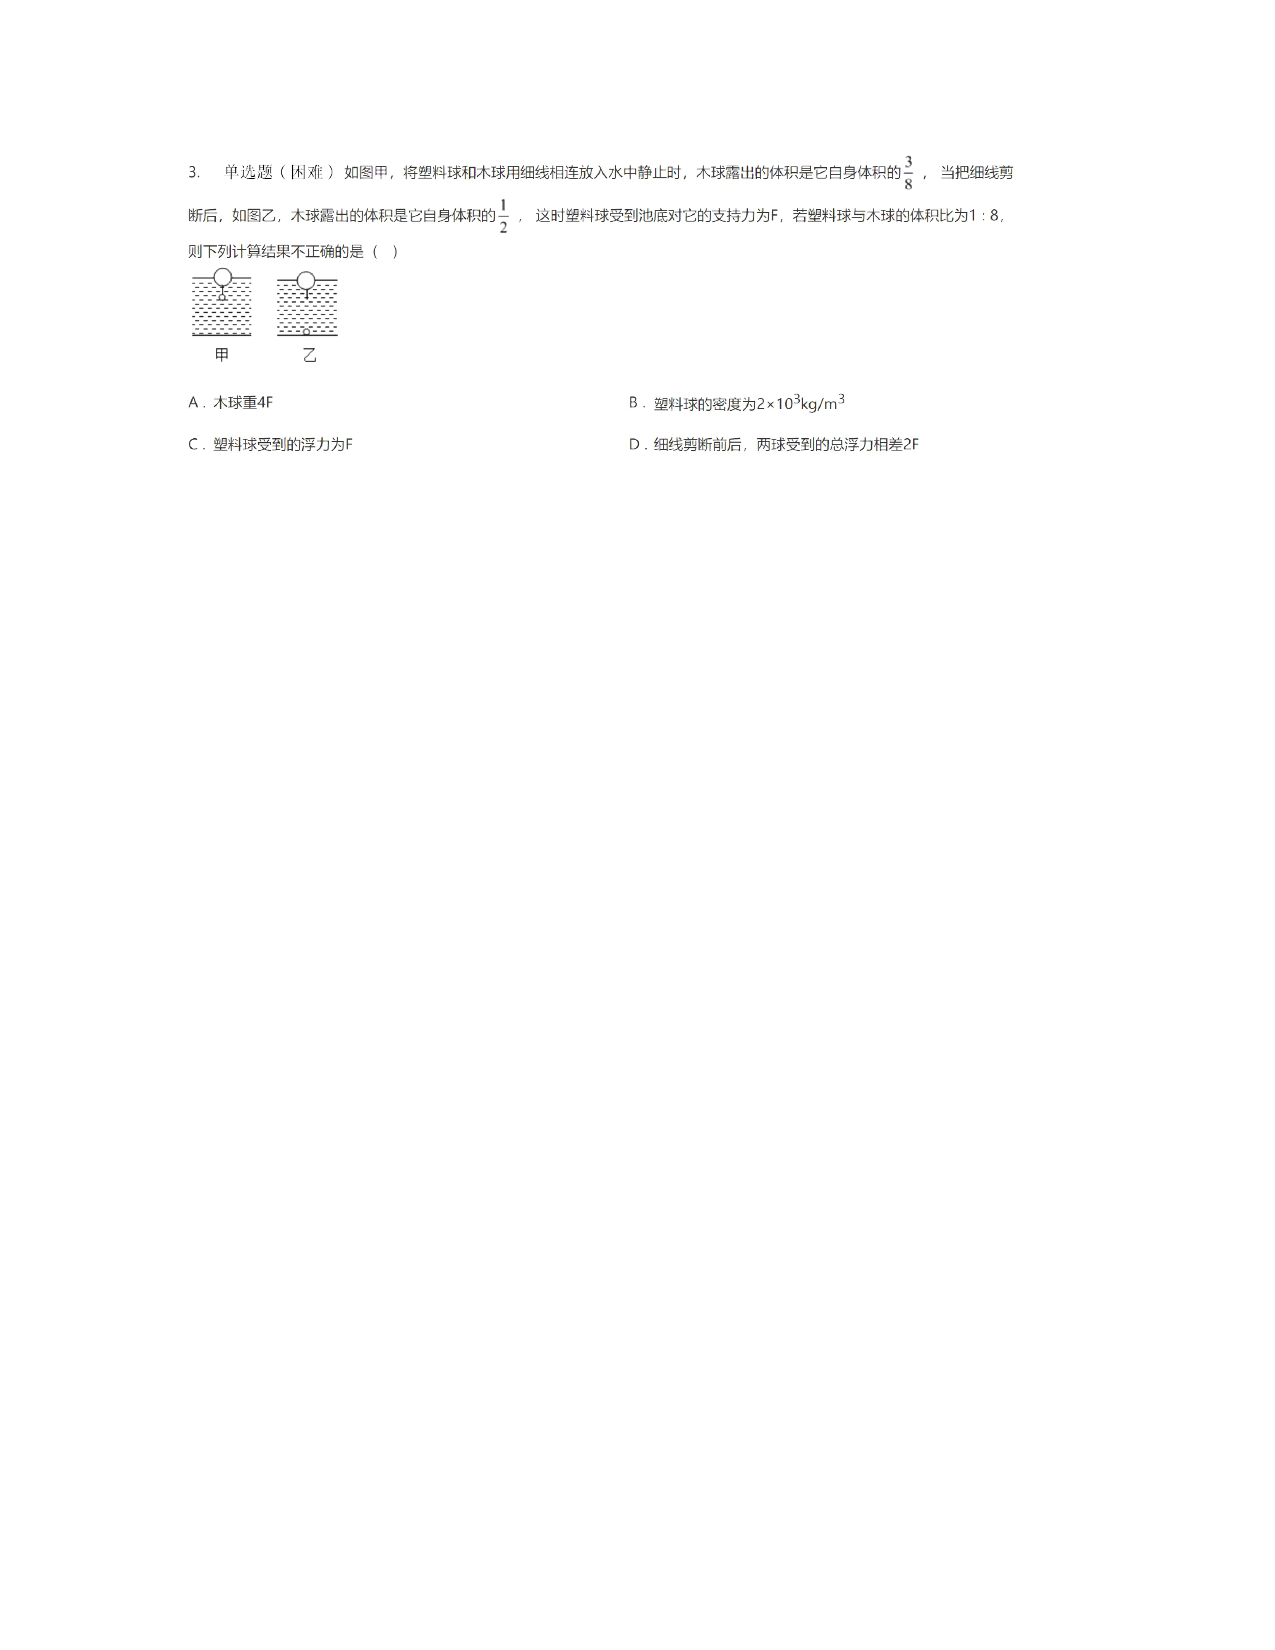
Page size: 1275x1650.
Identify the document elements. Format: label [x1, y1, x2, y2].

picture [168, 150, 1044, 466]
